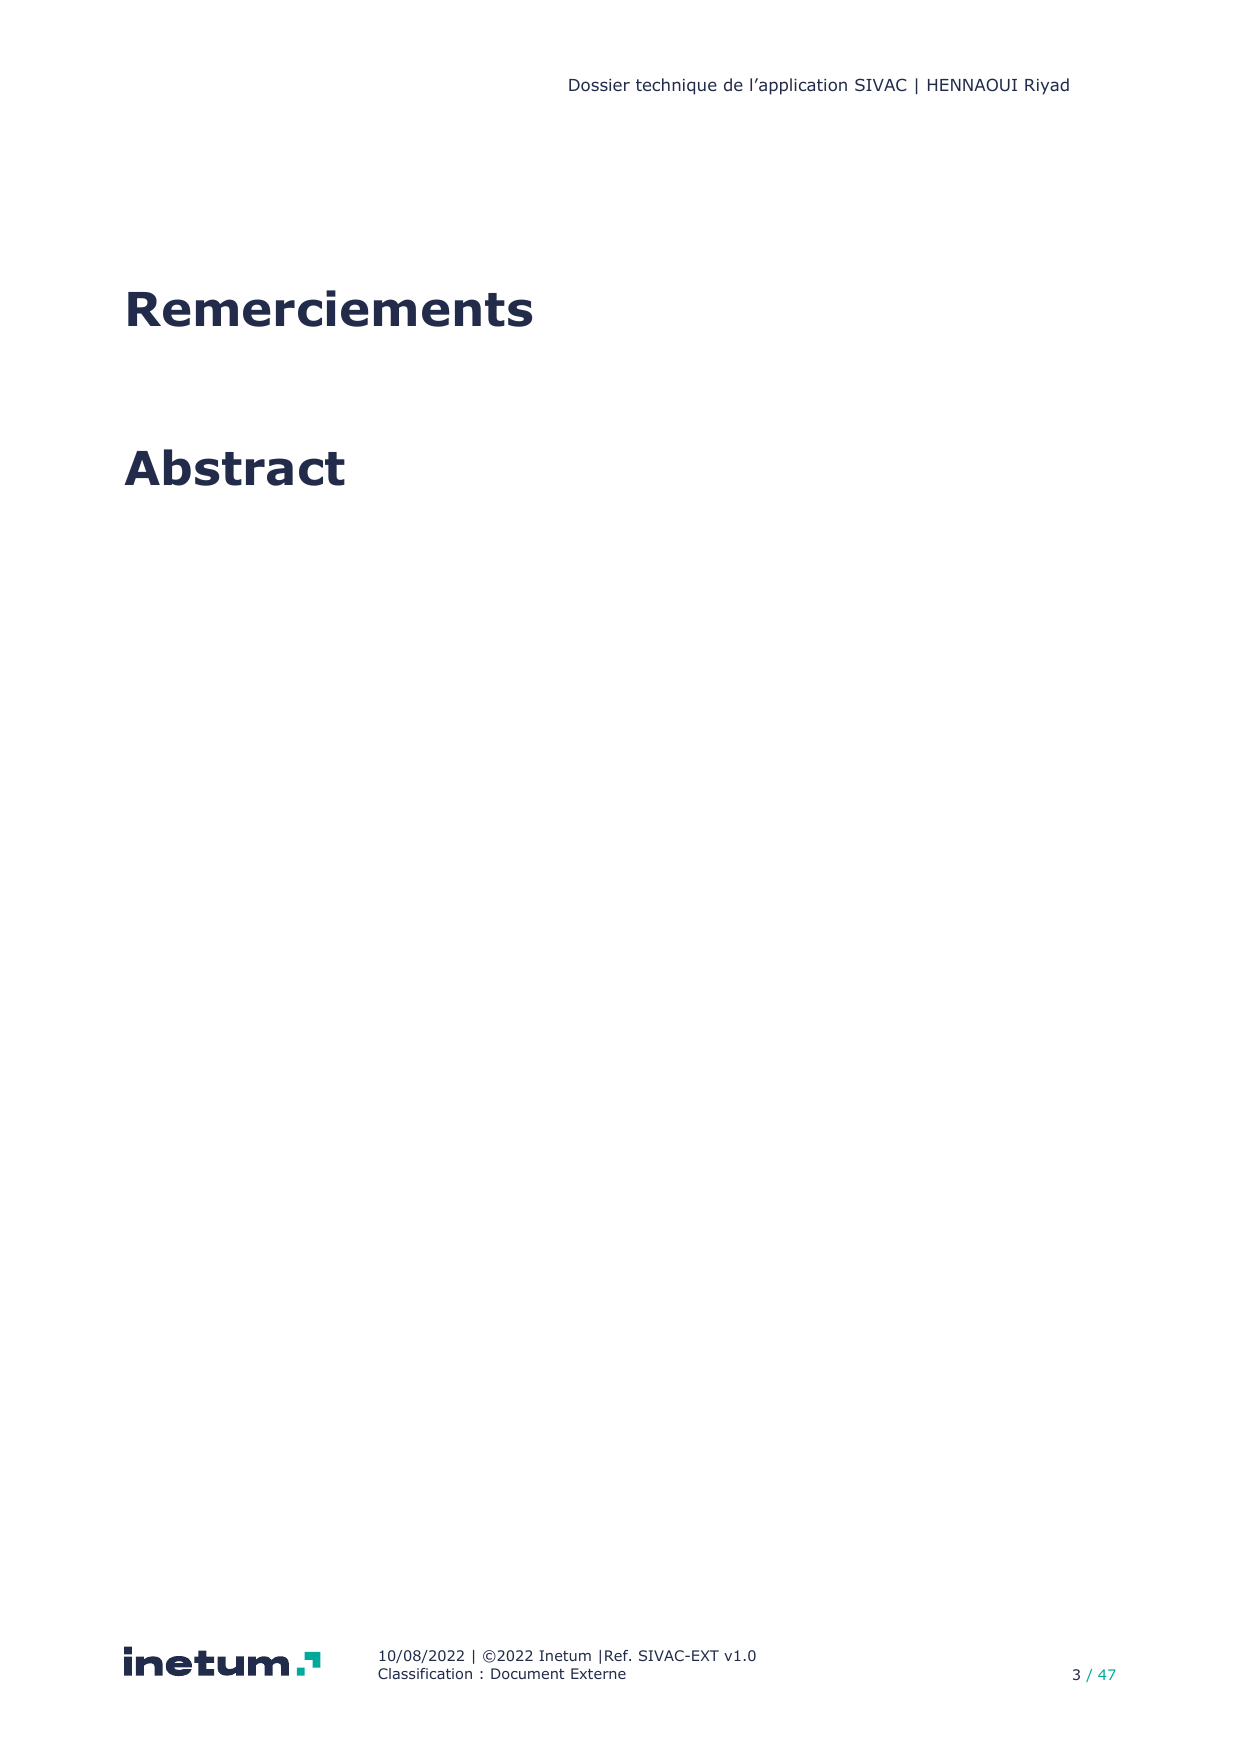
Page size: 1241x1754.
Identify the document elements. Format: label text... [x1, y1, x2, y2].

subtitle Remerciements [124, 279, 1116, 336]
subtitle Abstract [124, 438, 1116, 495]
